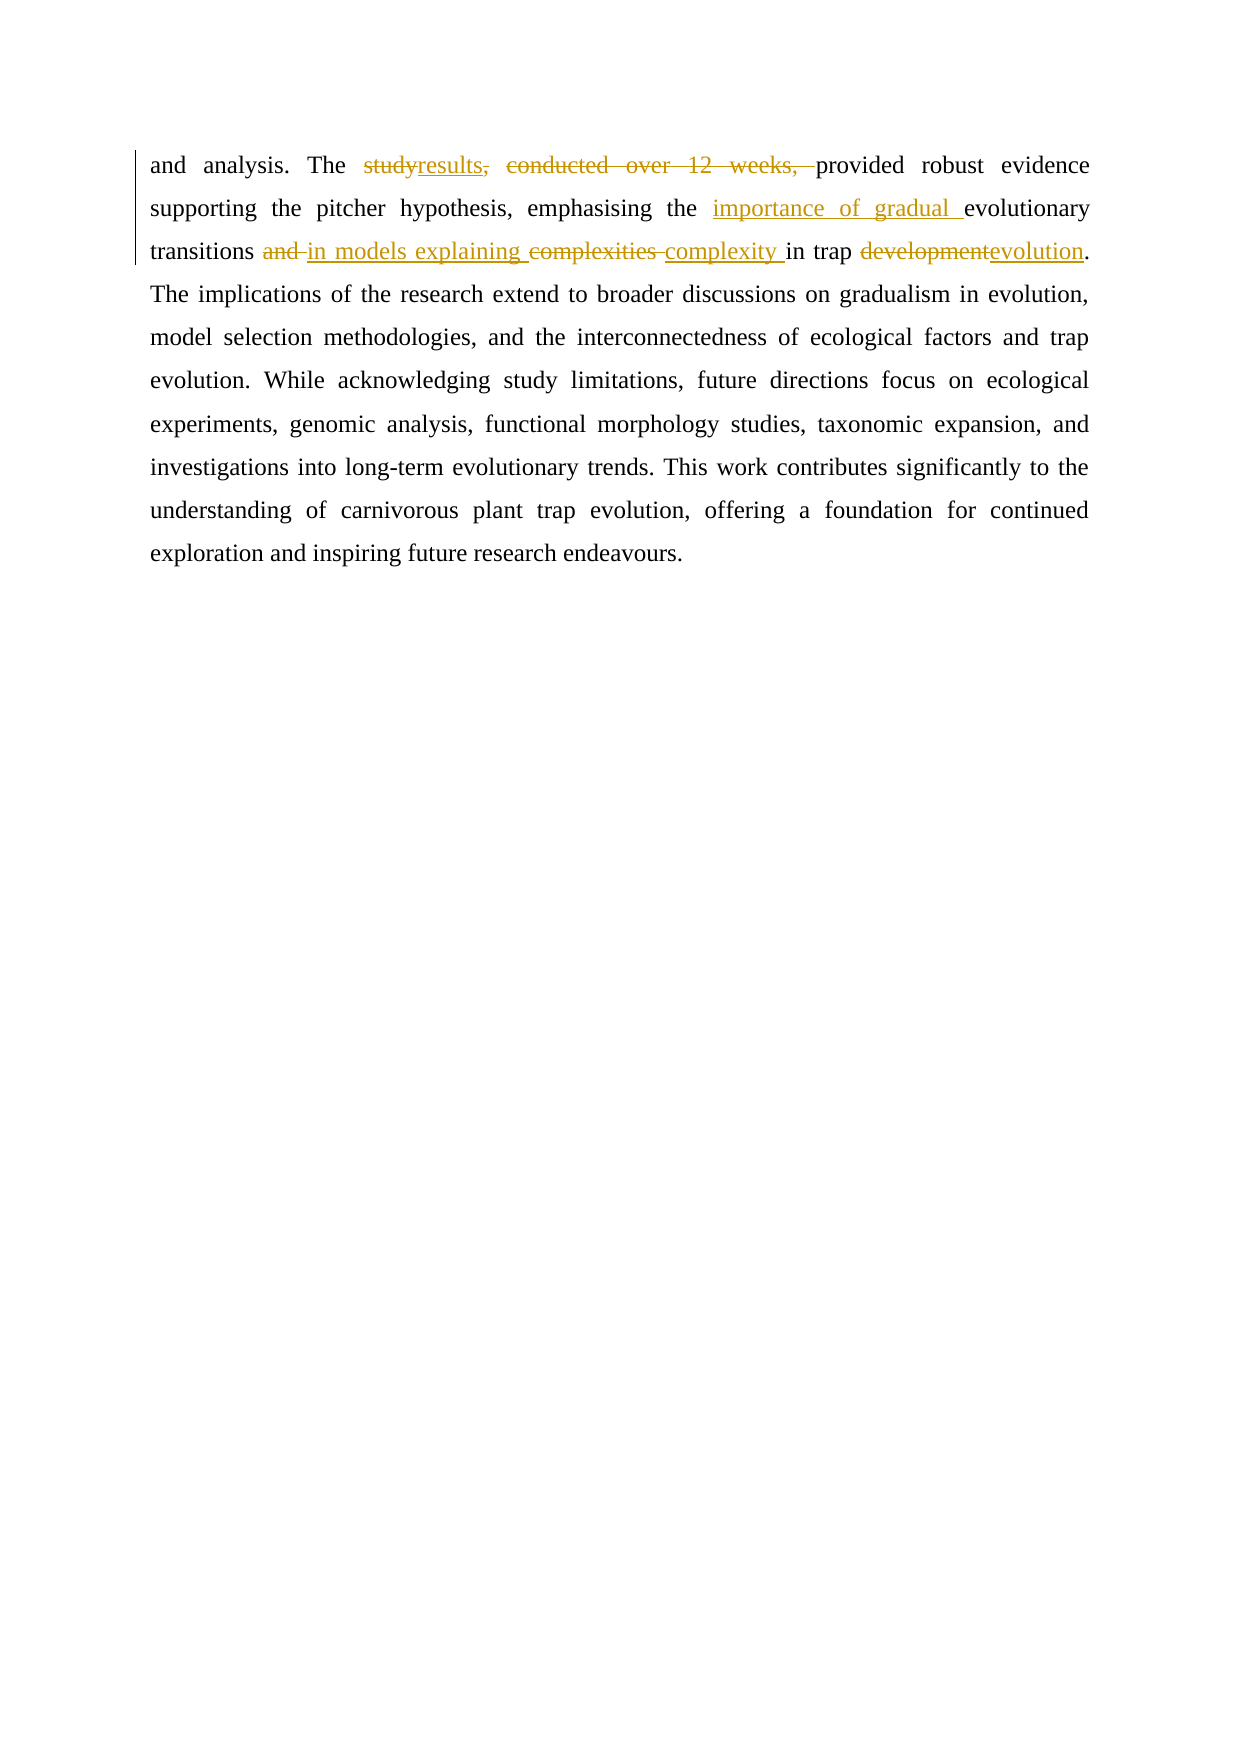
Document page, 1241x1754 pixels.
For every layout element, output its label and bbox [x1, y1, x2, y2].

text [150, 150, 1090, 567]
